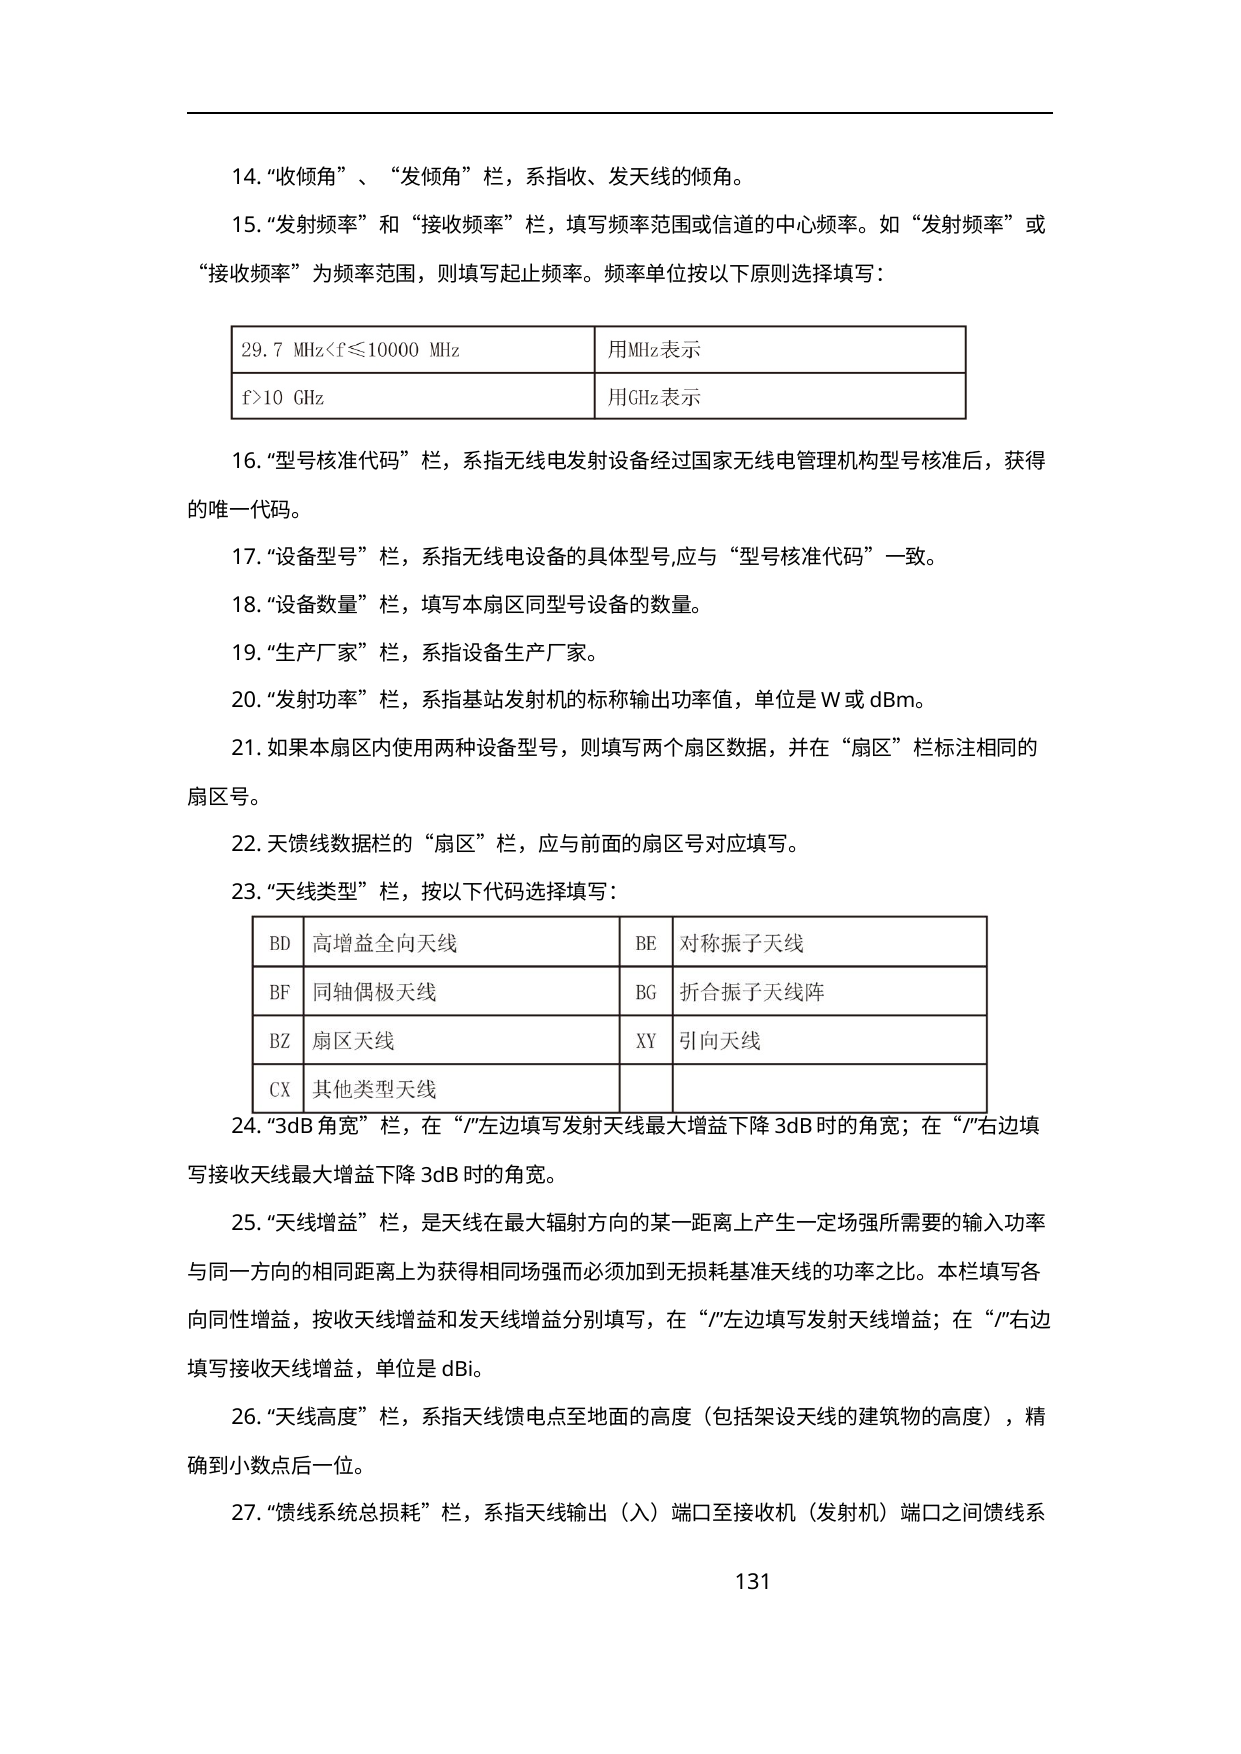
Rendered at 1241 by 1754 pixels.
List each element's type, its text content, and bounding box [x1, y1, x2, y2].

picture [251, 907, 989, 1109]
list 天馈线数据栏的“扇区”栏，应与前面的扇区号对应填写。 [187, 827, 1053, 859]
list “发射频率”和“接收频率”栏，填写频率范围或信道的中心频率。如“发射频率”或“接收频率”为频率范围，则填写起止频率。频率单位按以下原则选择填写： [187, 207, 1053, 288]
list “生产厂家”栏，系指设备生产厂家。 [187, 635, 1053, 667]
list “天线增益”栏，是天线在最大辐射方向的某一距离上产生一定场强所需要的输入功率与同一方向的相同距离上为获得相同场强而必须加到无损耗基准天线的功率之比。本栏填写各向同性增益，按收天线增益和发天线增益分别填写，在“/”左边填写发射天线增益；在“/”右边填写接收天线增益，单位是dBi。 [187, 1205, 1053, 1384]
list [187, 1495, 1053, 1528]
list “设备型号”栏，系指无线电设备的具体型号,应与“型号核准代码”一致。 [187, 539, 1053, 572]
list “发射功率”栏，系指基站发射机的标称输出功率值，单位是W或dBm。 [187, 683, 1053, 715]
list “天线类型”栏，按以下代码选择填写： [187, 874, 1053, 907]
list “天线高度”栏，系指天线馈电点至地面的高度（包括架设天线的建筑物的高度），精确到小数点后一位。 [187, 1399, 1053, 1480]
picture [230, 316, 968, 430]
list “设备数量”栏，填写本扇区同型号设备的数量。 [187, 587, 1053, 620]
list “3dB角宽”栏，在“/”左边填写发射天线最大增益下降3dB时的角宽；在“/”右边填写接收天线最大增益下降3dB时的角宽。 [187, 1109, 1053, 1190]
list “型号核准代码”栏，系指无线电发射设备经过国家无线电管理机构型号核准后，获得的唯一代码。 [187, 443, 1053, 524]
list “收倾角”、“发倾角”栏，系指收、发天线的倾角。 [187, 159, 1053, 192]
list 如果本扇区内使用两种设备型号，则填写两个扇区数据，并在“扇区”栏标注相同的扇区号。 [187, 730, 1053, 812]
